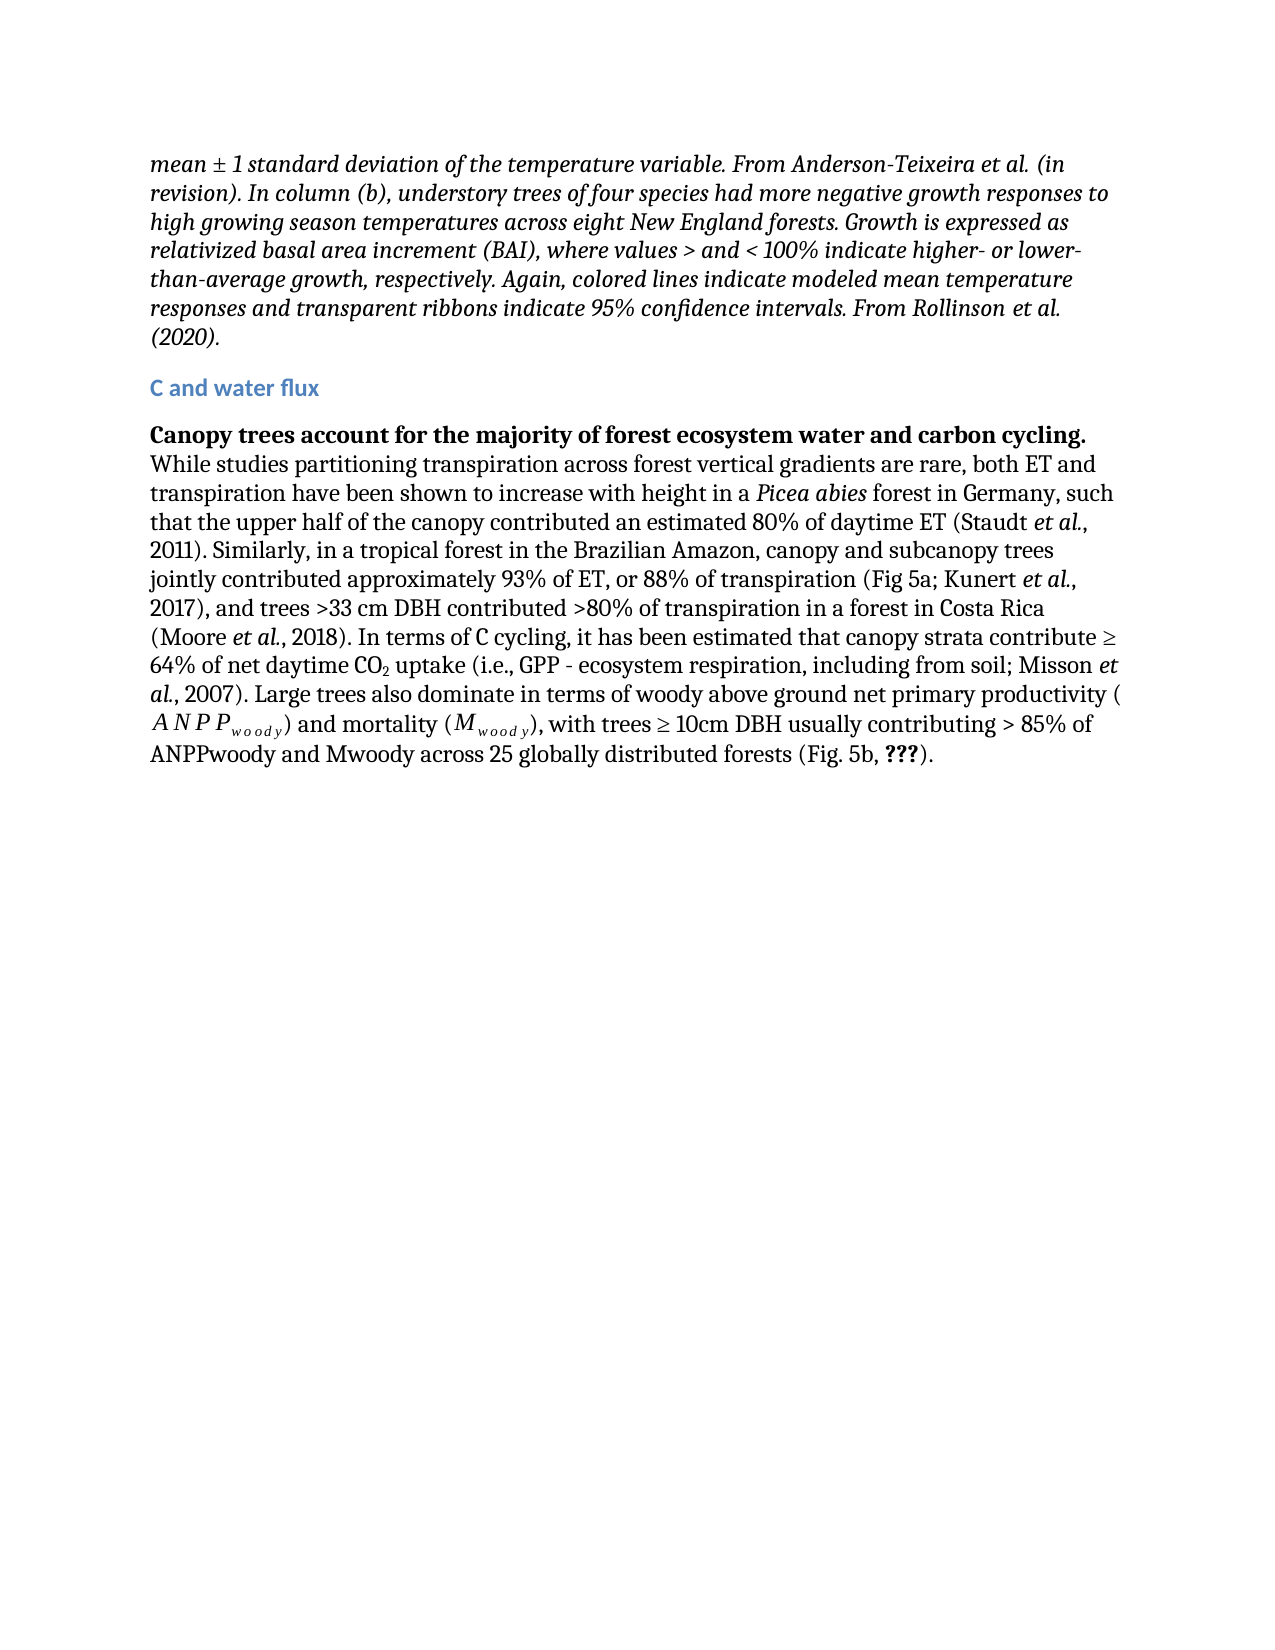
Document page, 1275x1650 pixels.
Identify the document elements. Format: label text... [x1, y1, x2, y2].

text Canopy trees account for the majority of forest ecosystem water and carbon cycling. While studies partitioning transpiration across forest vertical gradients are rare, both ET and transpiration have been shown to increase with height in a Picea abies forest in Germany, such that the upper half of the canopy contributed an estimated 80% of daytime ET (Staudt et al., 2011). Similarly, in a tropical forest in the Brazilian Amazon, canopy and subcanopy trees jointly contributed approximately 93% of ET, or 88% of transpiration (Fig 5a; Kunert et al., 2017), and trees >33 cm DBH contributed >80% of transpiration in a forest in Costa Rica (Moore et al., 2018). In terms of C cycling, it has been estimated that canopy strata contribute 64% of net daytime CO2 uptake (i.e., GPP - ecosystem respiration, including from soil; Misson et al., 2007). Large trees also dominate in terms of woody above ground net primary productivity () and mortality (), with trees 10cm DBH usually contributing > 85% of ANPPwoody and Mwoody across 25 globally distributed forests (Fig. 5b, ???). [150, 421, 1125, 769]
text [150, 150, 1125, 351]
subtitle C and water flux [150, 372, 1125, 403]
